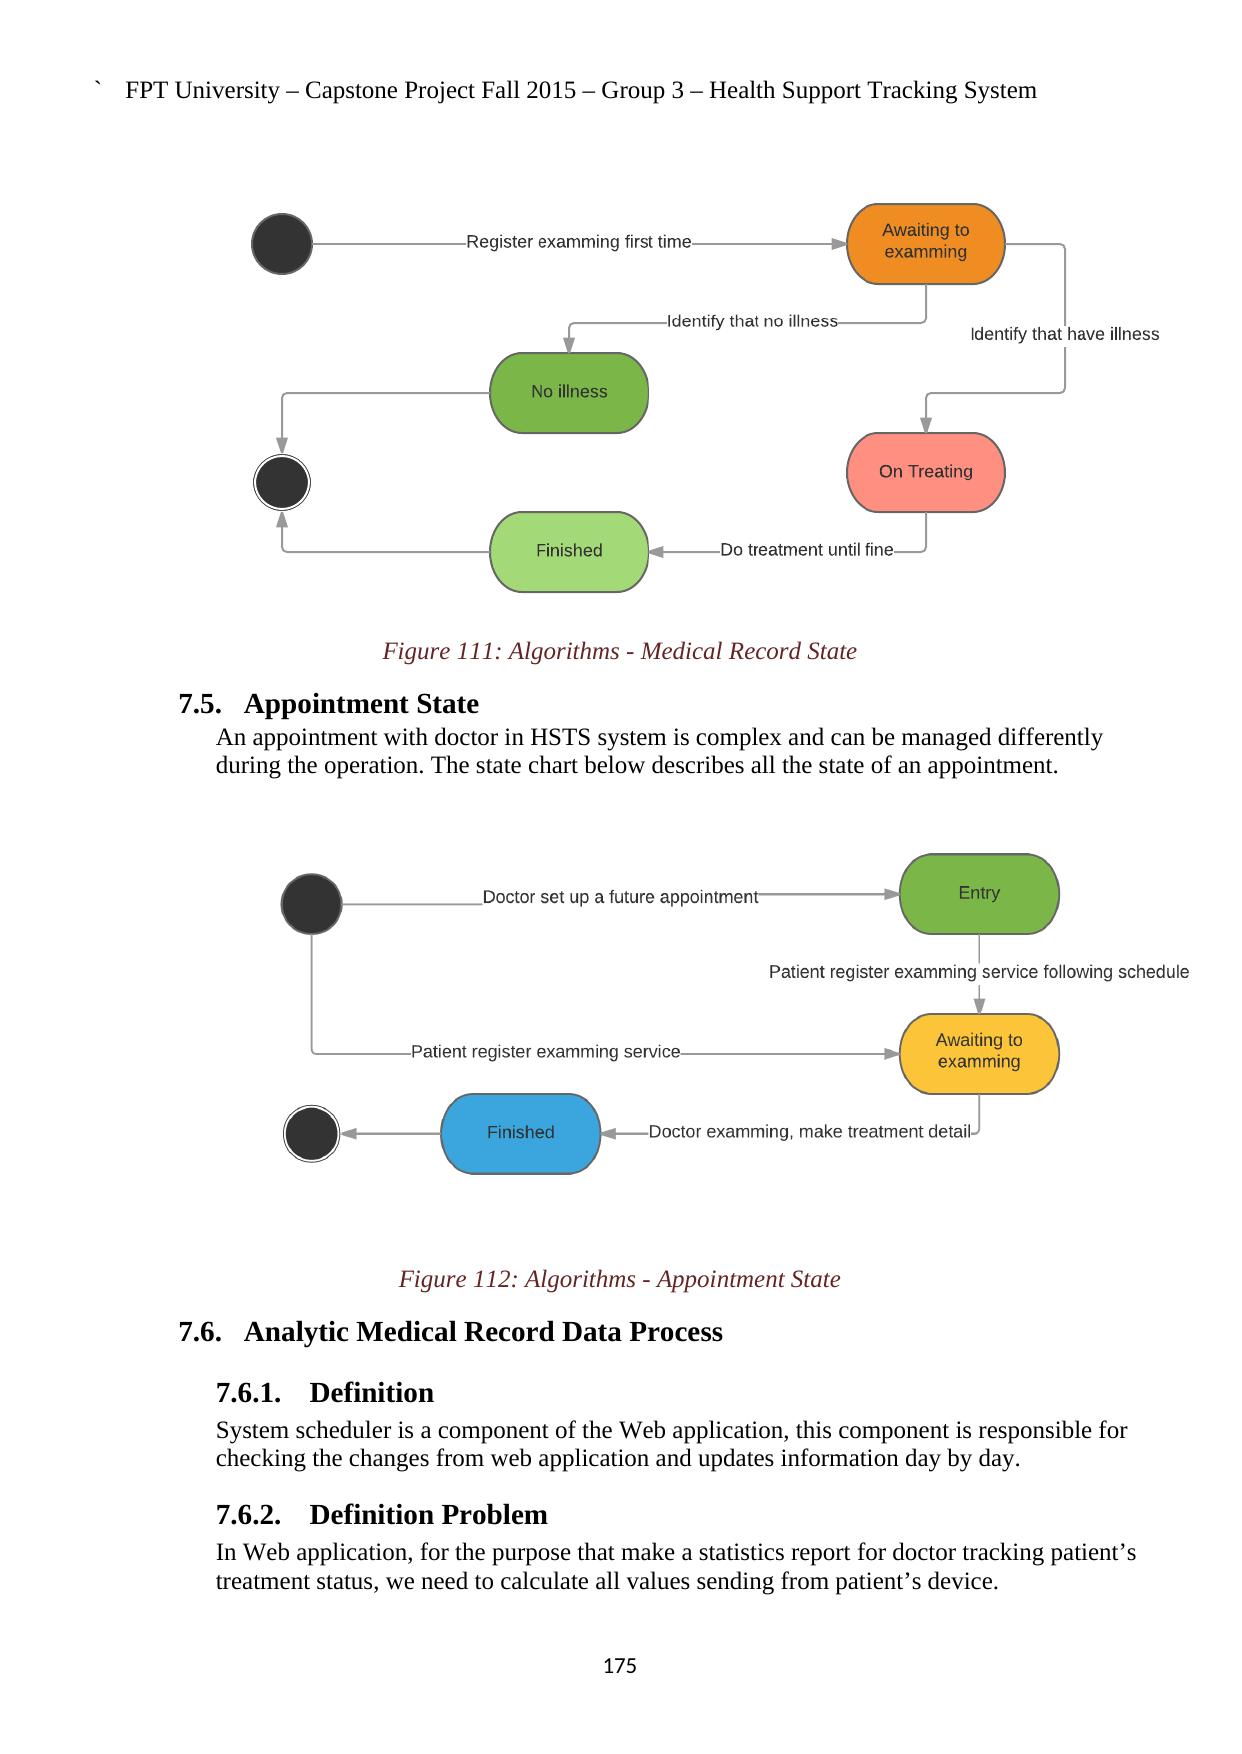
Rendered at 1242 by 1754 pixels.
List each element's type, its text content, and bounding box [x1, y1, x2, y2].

text In Web application, for the purpose that make a statistics report for doctor tracking patient’s treatment status, we need to calculate all values sending from patient’s device. [216, 1537, 1146, 1594]
picture [215, 779, 1242, 1265]
text System scheduler is a component of the Web application, this component is responsible for checking the changes from web application and updates information day by day. [216, 1415, 1146, 1472]
text Figure 112: Algorithms - Appointment State [94, 1264, 1146, 1293]
subtitle Analytic Medical Record Data Process [169, 1314, 1146, 1347]
subtitle Definition Problem [216, 1497, 1146, 1531]
subtitle Appointment State [169, 686, 1146, 719]
text Figure 111: Algorithms - Medical Record State [94, 636, 1146, 665]
text An appointment with doctor in HSTS system is complex and can be managed differently during the operation. The state chart below describes all the state of an appointment. [216, 722, 1146, 779]
subtitle Definition [216, 1375, 1146, 1408]
picture [215, 162, 1191, 637]
